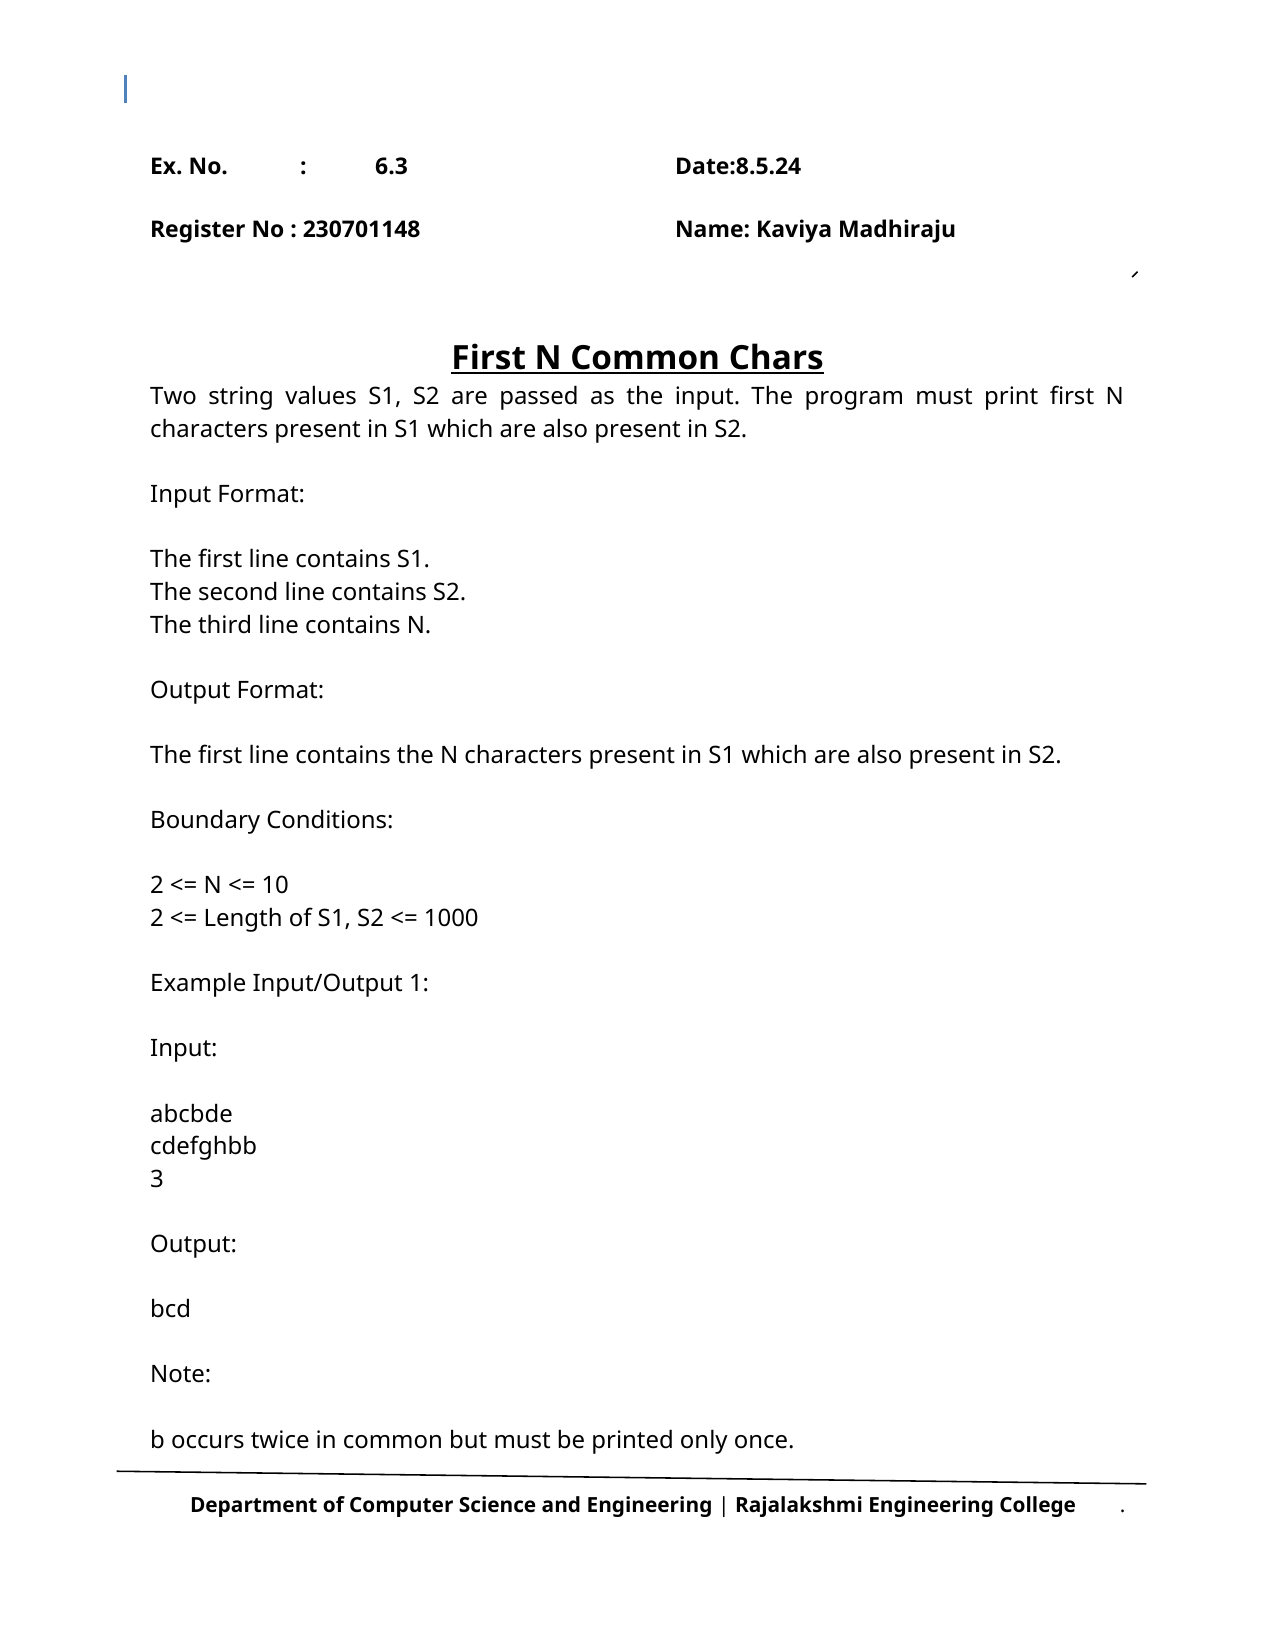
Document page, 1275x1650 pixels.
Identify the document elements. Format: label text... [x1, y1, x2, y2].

text Note: [150, 1357, 1125, 1390]
text Output Format: [150, 673, 1125, 705]
text The first line contains the N characters present in S1 which are also present in S2. [150, 738, 1125, 770]
text 2 <= Length of S1, S2 <= 1000 [150, 901, 1125, 933]
text Two string values S1, S2 are passed as the input. The program must print first N characters present in S1 which are also present in S2. [150, 379, 1125, 444]
text The second line contains S2. [150, 575, 1125, 607]
text cdefghbb [150, 1129, 1125, 1162]
text bcd [150, 1292, 1125, 1325]
text The first line contains S1. [150, 542, 1125, 575]
text Ex. No. : 6.3 Date:8.5.24 [150, 150, 1125, 181]
text Input Format: [150, 477, 1125, 509]
text abcbde [150, 1096, 1125, 1129]
text b occurs twice in common but must be printed only once. [150, 1422, 1125, 1455]
text 3 [150, 1162, 1125, 1194]
text First N Common Chars [150, 334, 1125, 379]
text Boundary Conditions: [150, 803, 1125, 836]
text Example Input/Output 1: [150, 966, 1125, 999]
text Register No : 230701148 Name: Kaviya Madhiraju [150, 213, 1125, 244]
text The third line contains N. [150, 607, 1125, 640]
text 2 <= N <= 10 [150, 868, 1125, 901]
text Output: [150, 1227, 1125, 1259]
text Input: [150, 1031, 1125, 1064]
